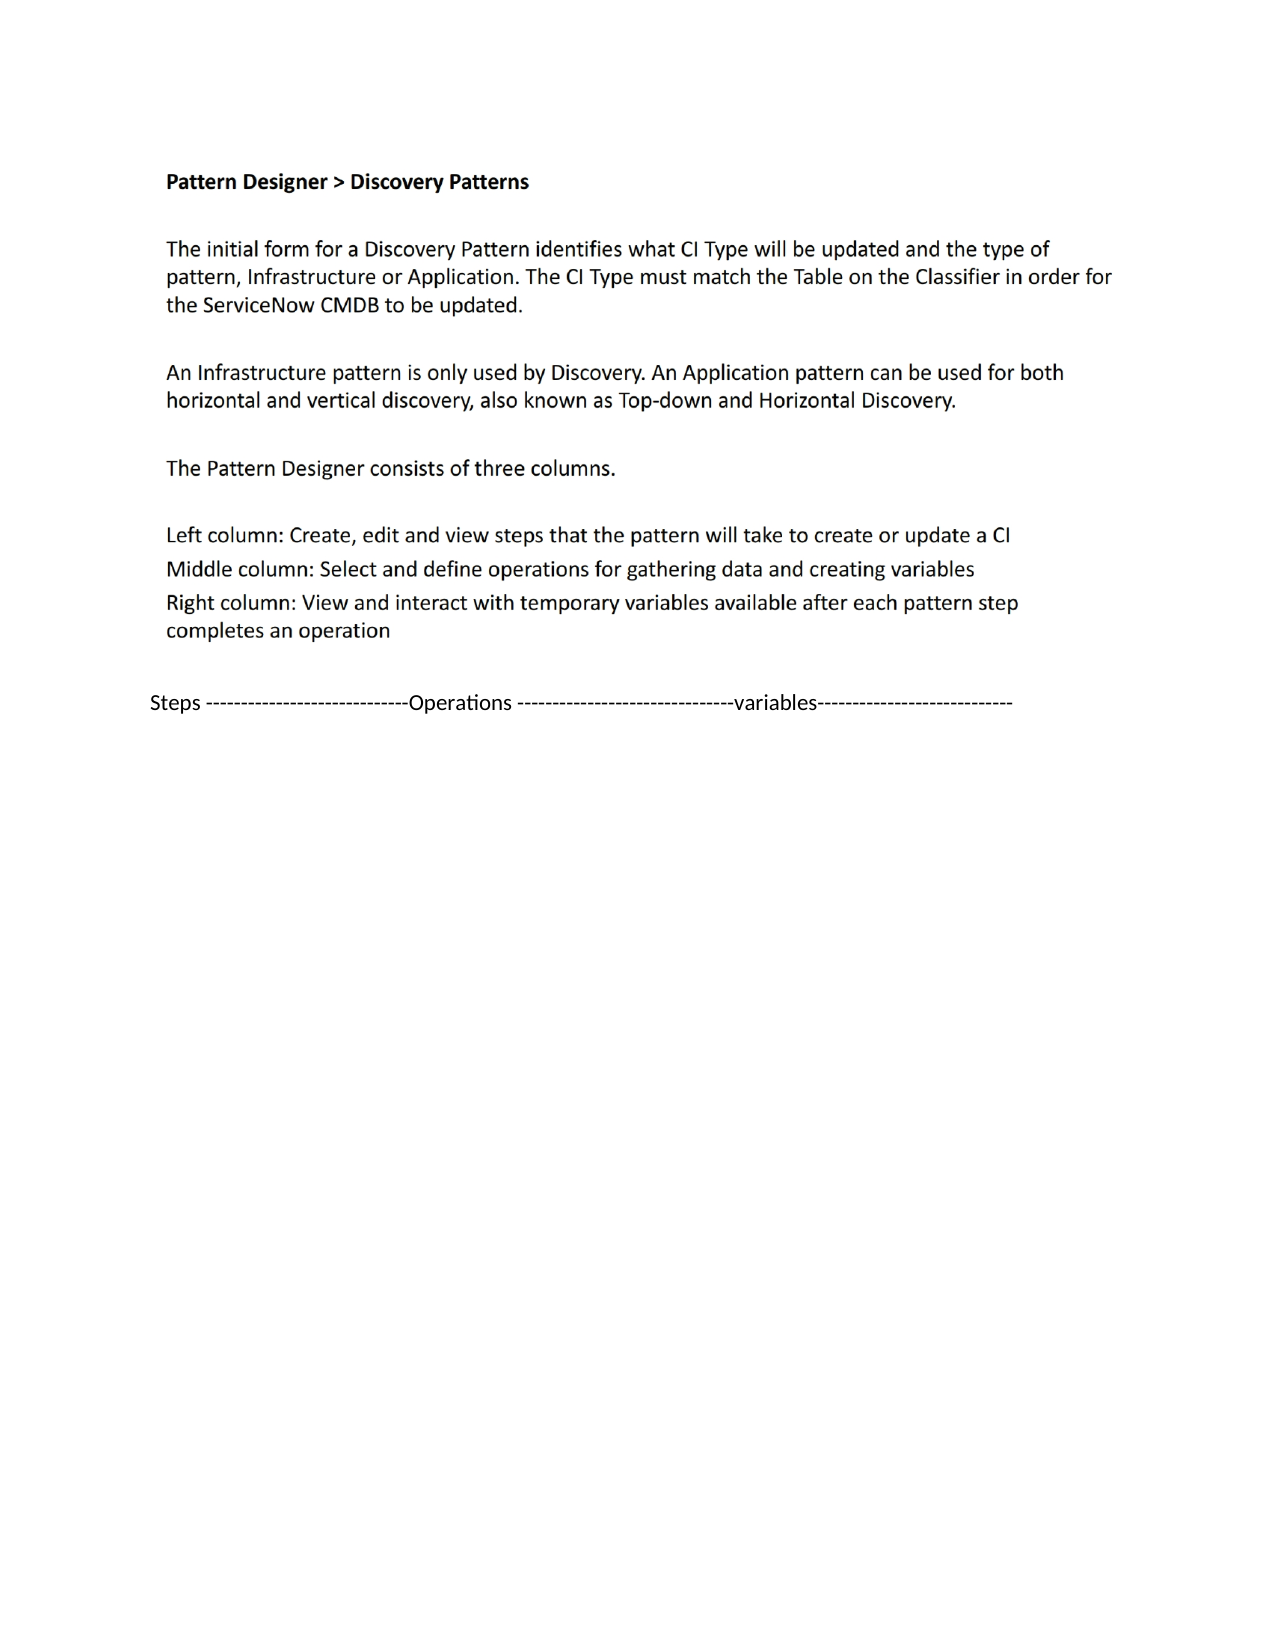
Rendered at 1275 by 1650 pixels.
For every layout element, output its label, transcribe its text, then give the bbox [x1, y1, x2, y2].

picture [150, 150, 1125, 670]
text Steps -----------------------------Operations -------------------------------variables---------------------------- [150, 688, 1125, 716]
